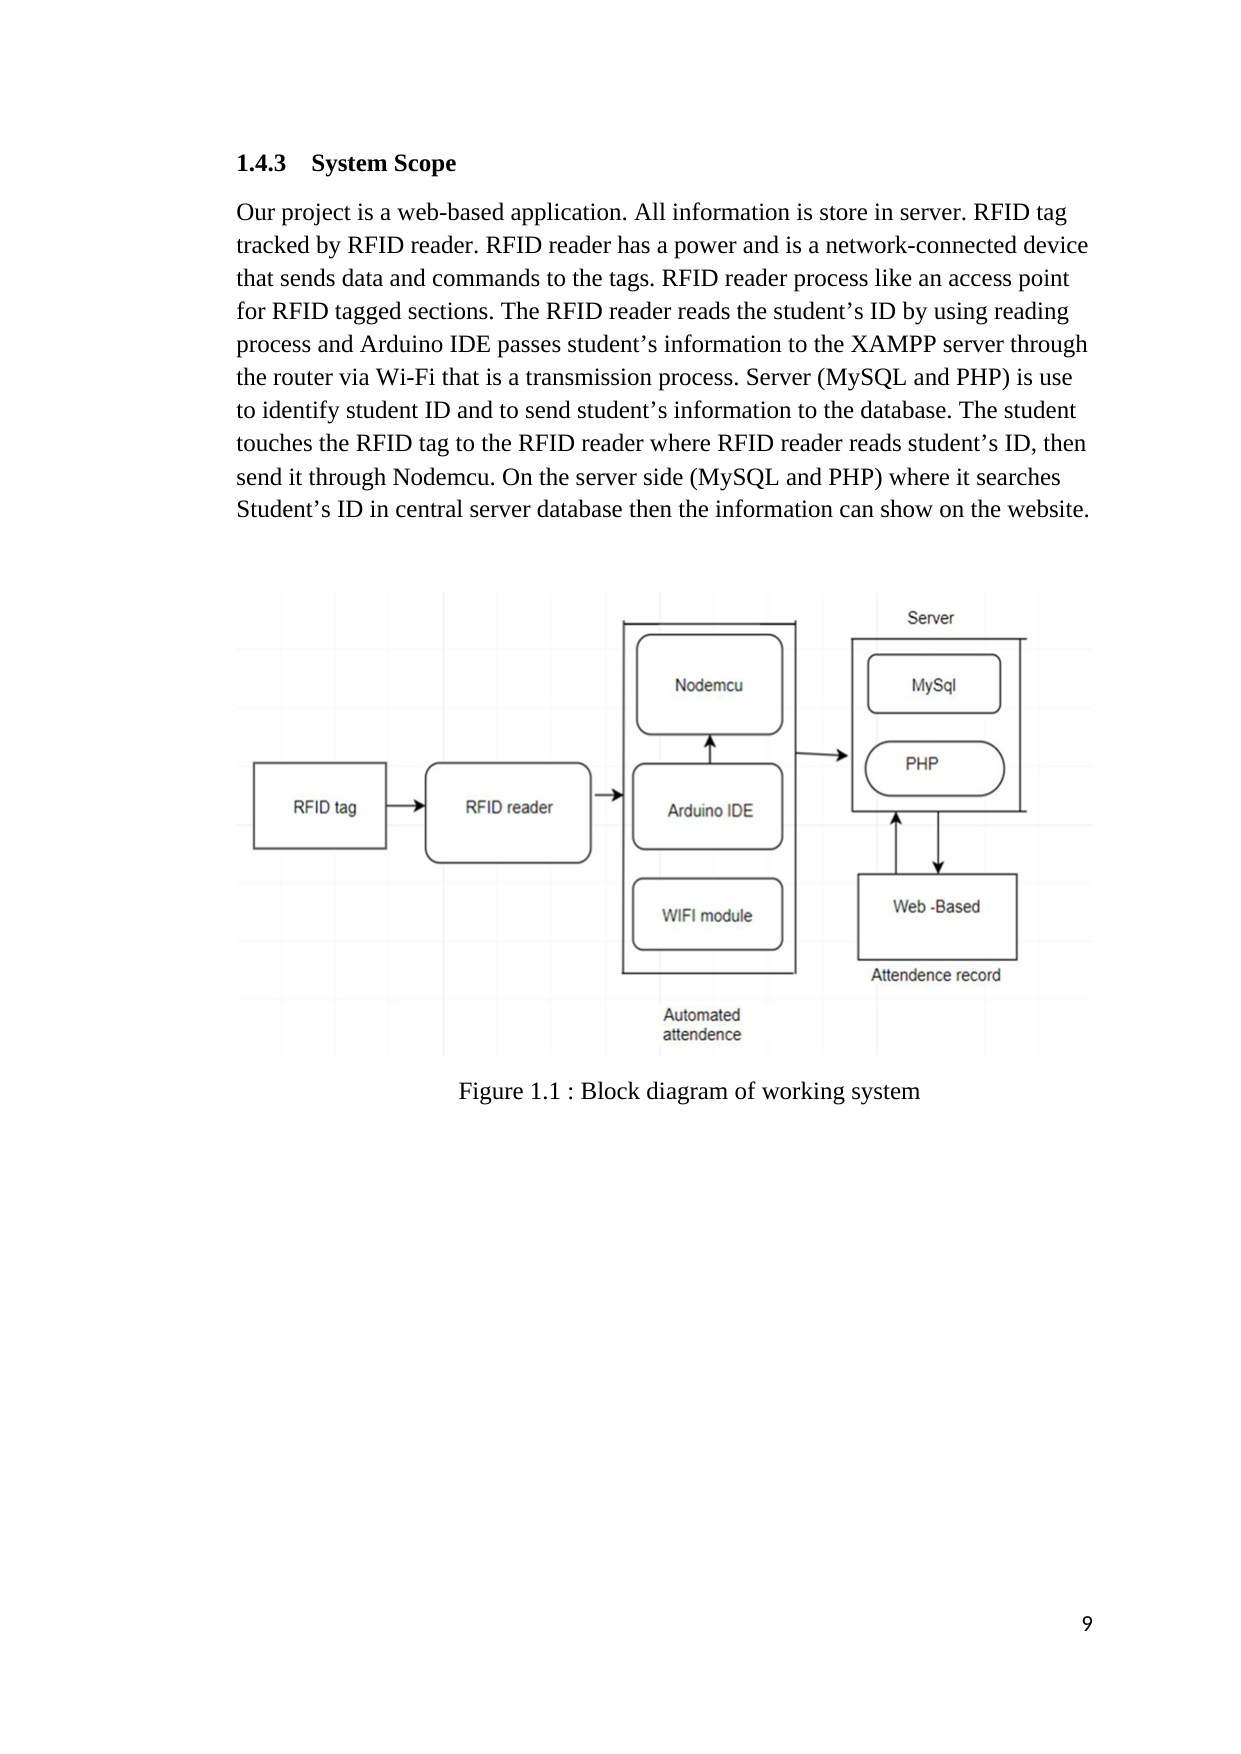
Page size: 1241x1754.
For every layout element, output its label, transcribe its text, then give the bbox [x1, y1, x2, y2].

list Figure 1.1 : Block diagram of working system [286, 1076, 1092, 1104]
text Our project is a web-based application. All information is store in server. RFID tag tracked by RFID reader. RFID reader has a power and is a network-connected device that sends data and commands to the tags. RFID reader process like an access point for RFID tagged sections. The RFID reader reads the student’s ID by using reading process and Arduino IDE passes student’s information to the XAMPP server through the router via Wi-Fi that is a transmission process. Server (MySQL and PHP) is use to identify student ID and to send student’s information to the database. The student touches the RFID tag to the RFID reader where RFID reader reads student’s ID, then send it through Nodemcu. On the server side (MySQL and PHP) where it searches Student’s ID in central server database then the information can show on the website. [236, 197, 1092, 523]
list System Scope [236, 148, 1092, 176]
picture [236, 593, 1093, 1055]
